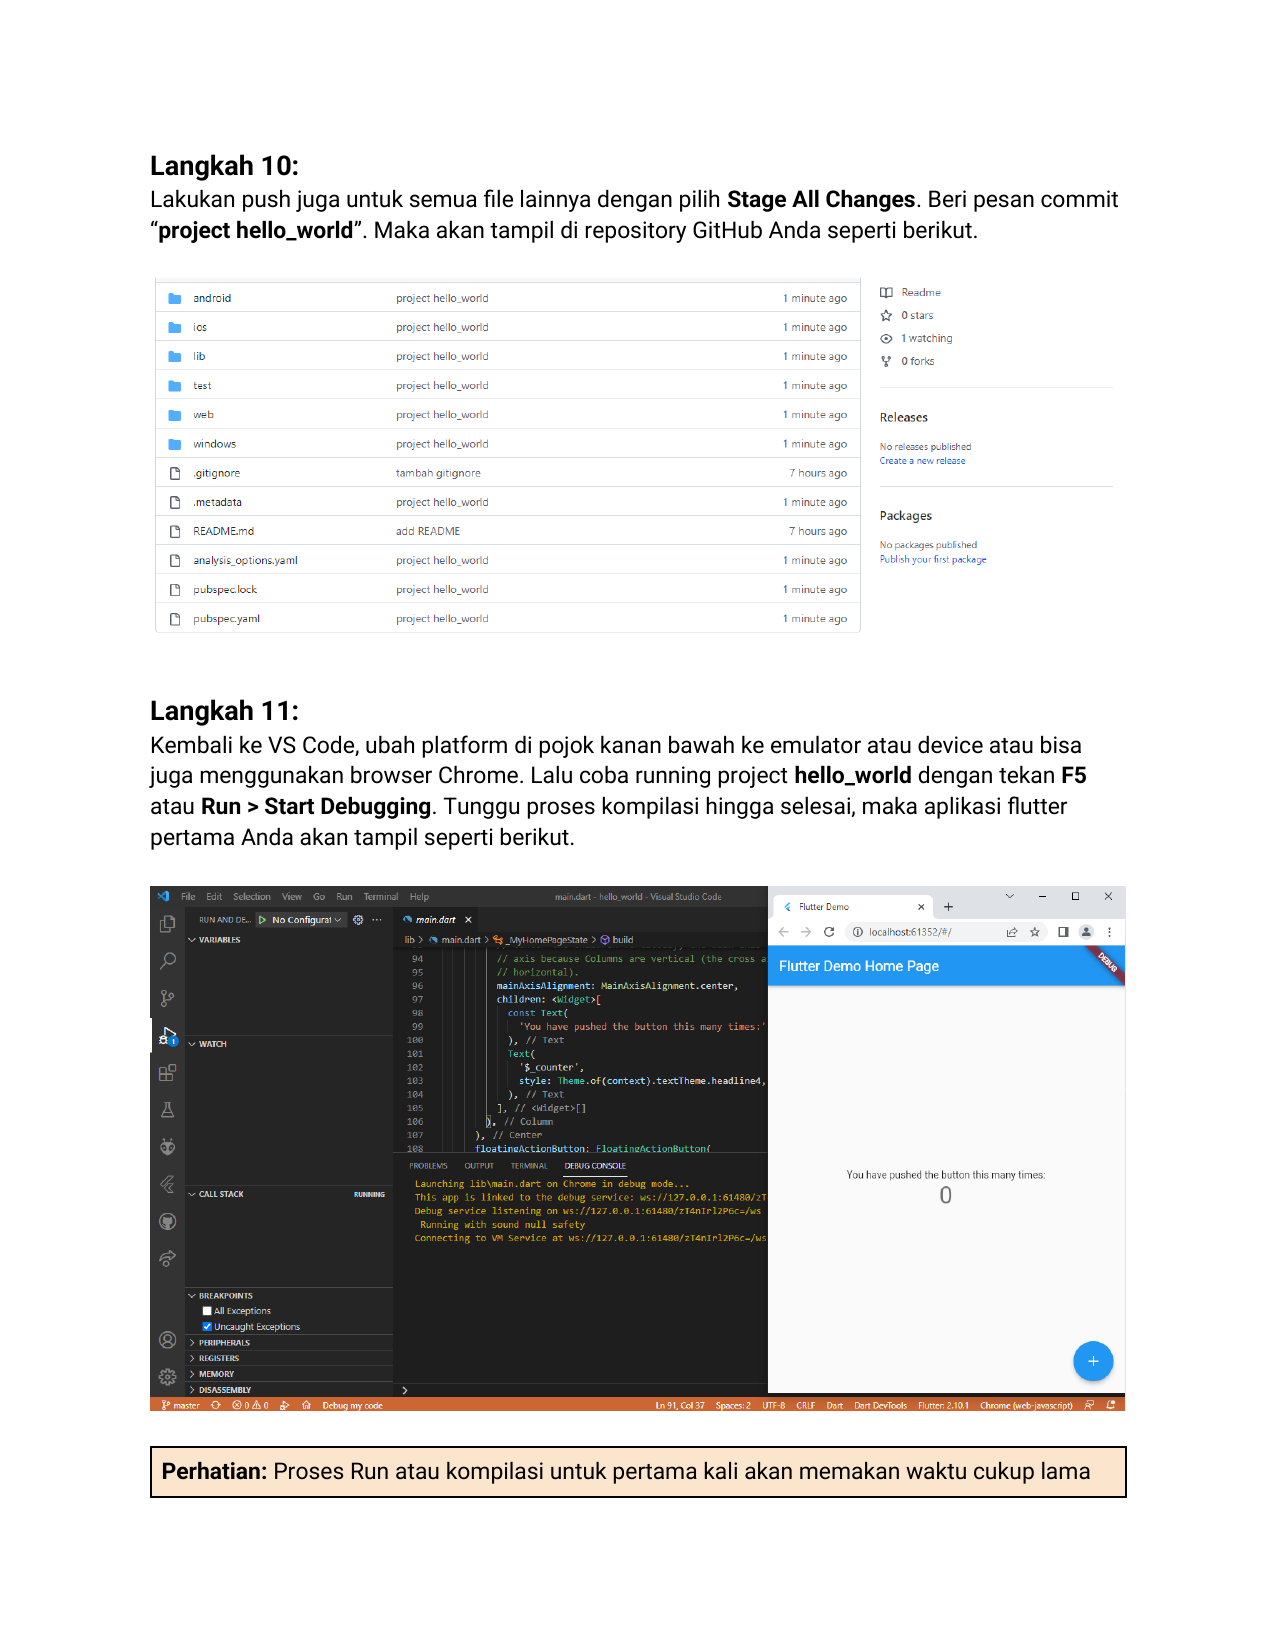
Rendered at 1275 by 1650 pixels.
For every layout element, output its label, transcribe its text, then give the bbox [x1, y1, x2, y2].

subtitle Langkah 11: [150, 695, 1125, 727]
text Kembali ke VS Code, ubah platform di pojok kanan bawah ke emulator atau device atau bisa juga menggunakan browser Chrome. Lalu coba running project hello_world dengan tekan F5 atau Run > Start Debugging. Tunggu proses kompilasi hingga selesai, maka aplikasi flutter pertama Anda akan tampil seperti berikut. [150, 732, 1125, 851]
picture [150, 278, 1125, 640]
picture [150, 886, 1125, 1411]
text Lakukan push juga untuk semua file lainnya dengan pilih Stage All Changes. Beri pesan commit “project hello_world”. Maka akan tampil di repository GitHub Anda seperti berikut. [150, 186, 1125, 244]
subtitle Langkah 10: [150, 150, 1125, 182]
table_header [152, 1448, 1125, 1496]
